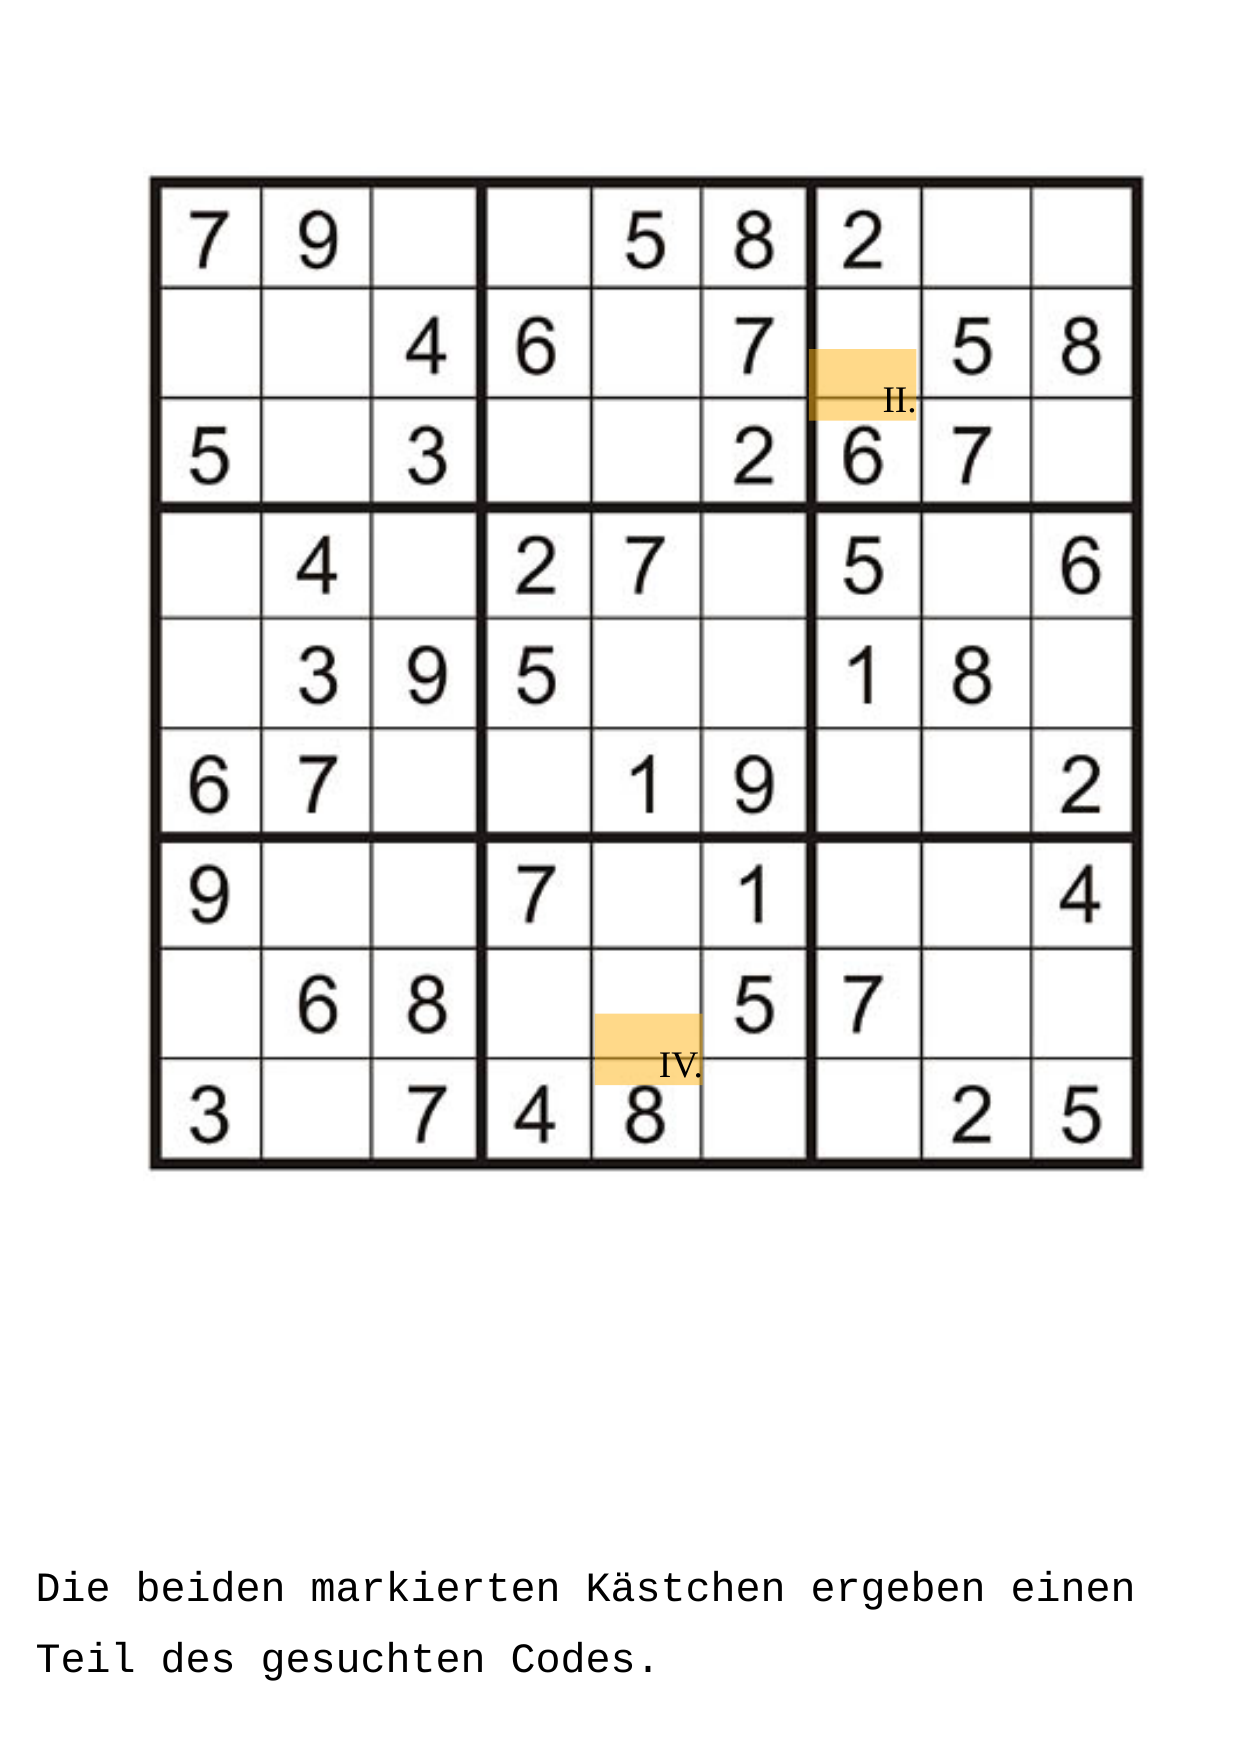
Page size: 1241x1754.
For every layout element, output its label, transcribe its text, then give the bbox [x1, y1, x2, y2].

text Die beiden markierten Kästchen ergeben einen Teil des gesuchten Codes. [35, 1567, 1205, 1685]
picture [142, 167, 1149, 1181]
